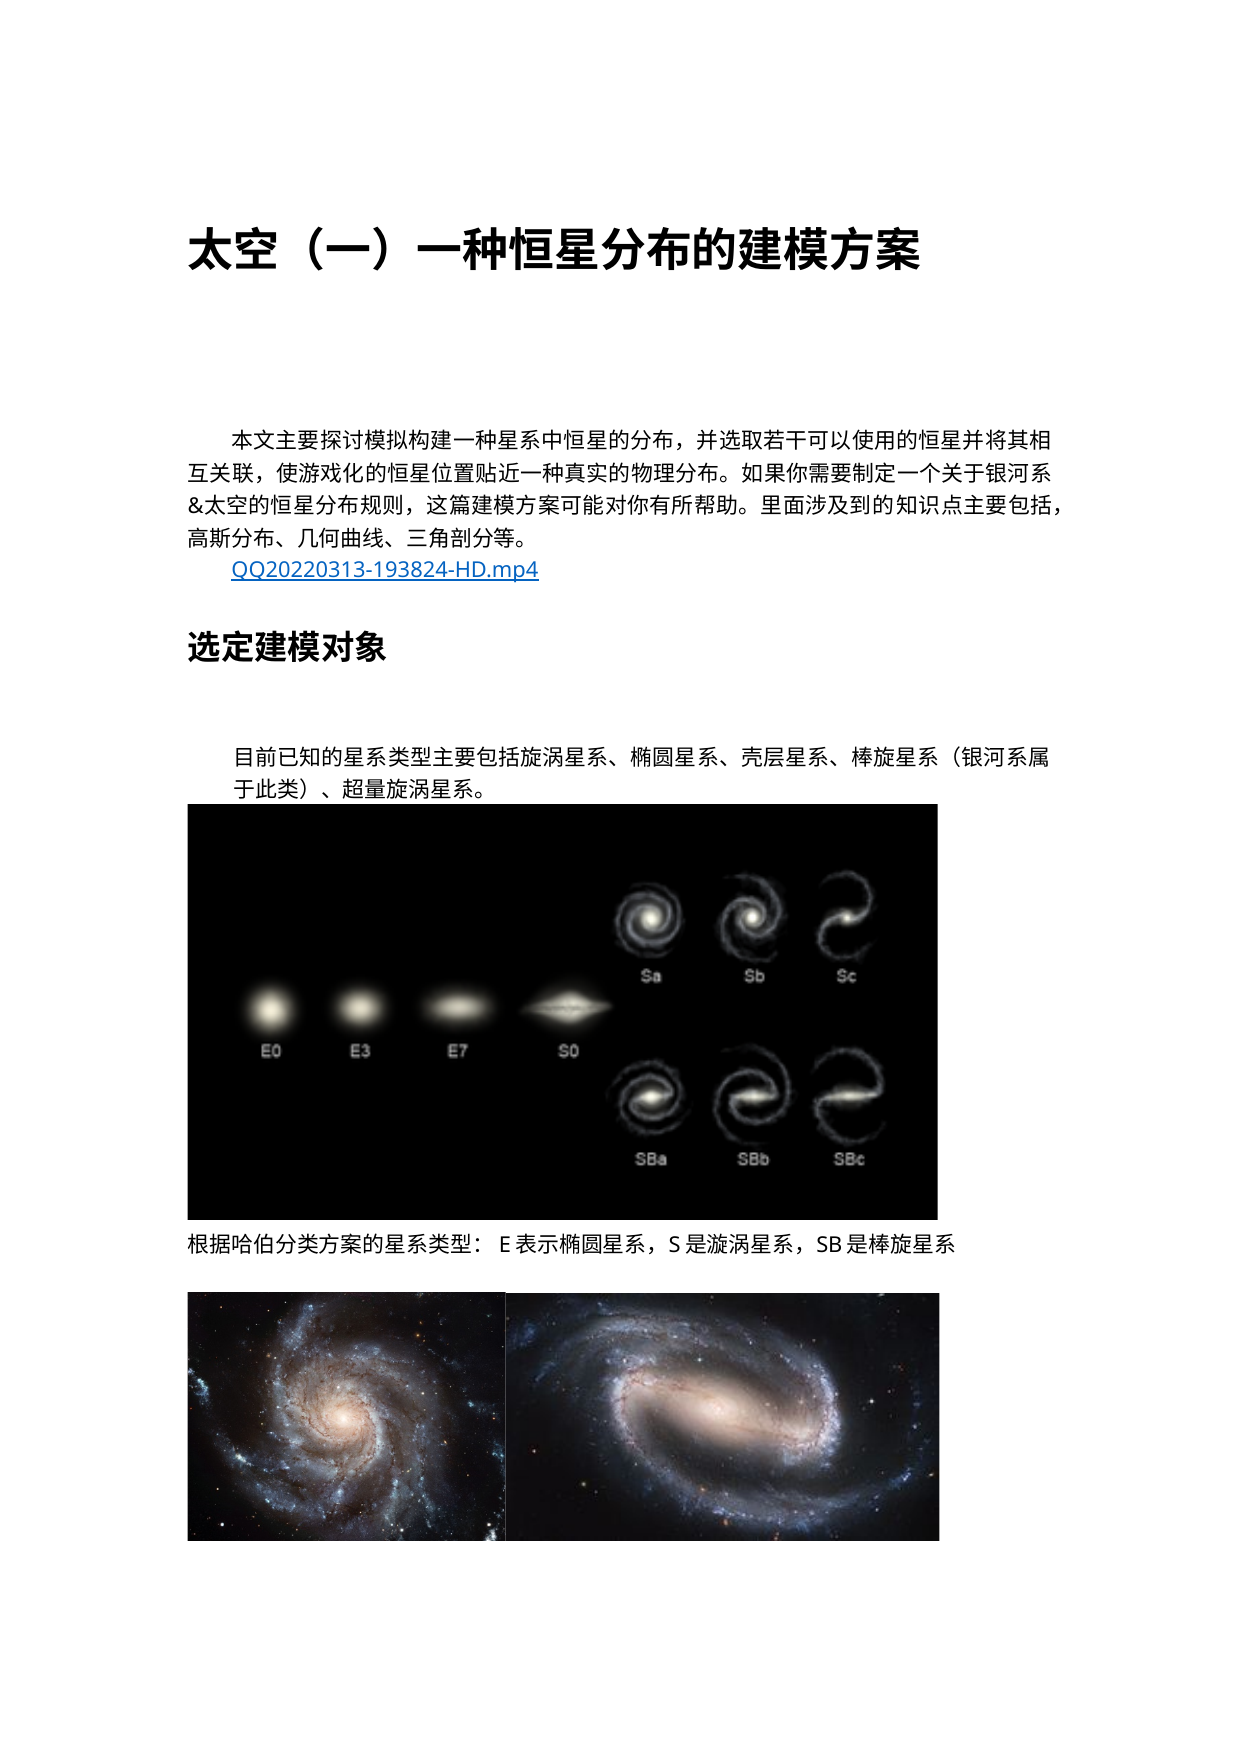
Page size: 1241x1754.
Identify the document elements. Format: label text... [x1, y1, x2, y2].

text 根据哈伯分类方案的星系类型： E表示椭圆星系，S是漩涡星系，SB是棒旋星系 [187, 1227, 1053, 1259]
text 本文主要探讨模拟构建一种星系中恒星的分布，并选取若干可以使用的恒星并将其相互关联，使游戏化的恒星位置贴近一种真实的物理分布。如果你需要制定一个关于银河系&太空的恒星分布规则，这篇建模方案可能对你有所帮助。里面涉及到的知识点主要包括，高斯分布、几何曲线、三角剖分等。 [187, 423, 1053, 553]
subtitle 太空（一）一种恒星分布的建模方案 [187, 197, 1053, 295]
list 目前已知的星系类型主要包括旋涡星系、椭圆星系、壳层星系、棒旋星系（银河系属于此类）、超量旋涡星系。 [233, 739, 1053, 804]
picture [187, 1292, 940, 1541]
picture [187, 804, 938, 1220]
text QQ20220313-193824-HD.mp4 [187, 553, 1053, 585]
subtitle 选定建模对象 [187, 612, 1053, 677]
